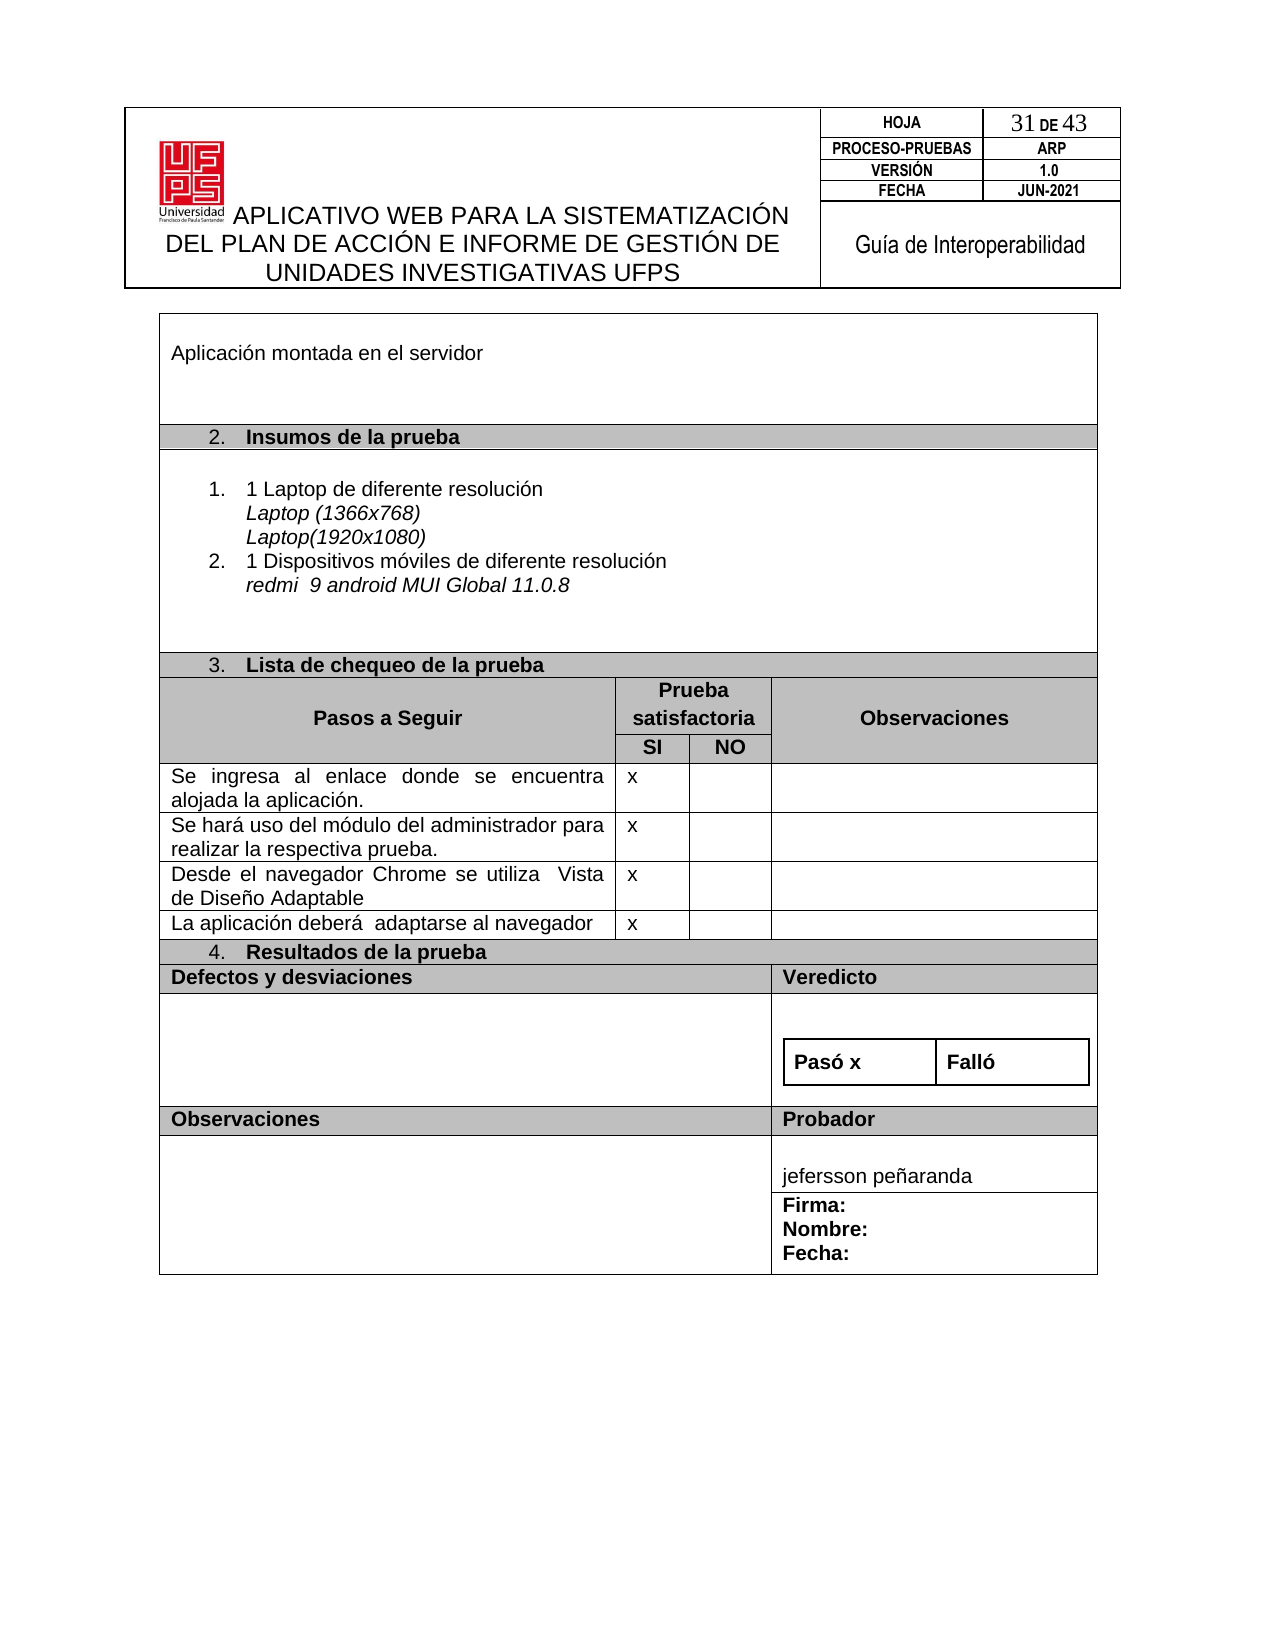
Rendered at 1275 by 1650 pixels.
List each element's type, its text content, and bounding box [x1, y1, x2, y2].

table_cell Insumos de la prueba [160, 425, 1097, 448]
table_cell Observaciones [772, 678, 1097, 763]
table_cell [772, 813, 1097, 861]
table_cell Observaciones [160, 1107, 771, 1135]
picture [156, 137, 227, 225]
table_cell Pasos a Seguir [160, 678, 615, 763]
table_cell NO [690, 735, 771, 763]
table_cell [772, 862, 1097, 910]
table_cell [160, 1136, 771, 1273]
table_cell Veredicto [772, 965, 1097, 993]
table_cell Resultados de la prueba [160, 940, 1097, 964]
table_cell [160, 994, 771, 1106]
table_cell Probador [772, 1107, 1097, 1135]
table_cell [690, 764, 771, 812]
table_cell Se hará uso del módulo del administrador para realizar la respectiva prueba. [160, 813, 615, 861]
table_cell Se ingresa al enlace donde se encuentra alojada la aplicación. [160, 764, 615, 812]
table_cell jefersson peñaranda [772, 1136, 1097, 1192]
table_cell [772, 994, 1097, 1106]
table_cell SI [616, 735, 689, 763]
table_cell Prueba satisfactoria [616, 678, 771, 734]
table_cell x [616, 911, 689, 939]
table_cell [690, 911, 771, 939]
table_cell 1 Laptop de diferente resolución Laptop (1366x768) Laptop(1920x1080) 1 Dispositivos móviles de diferente resolución redmi 9 android MUI Global 11.0.8 [160, 450, 1097, 652]
table_cell Defectos y desviaciones [160, 965, 771, 993]
table_cell Firma: Nombre: Fecha: [772, 1193, 1097, 1273]
table_cell [772, 911, 1097, 939]
table_cell Desde el navegador Chrome se utiliza Vista de Diseño Adaptable [160, 862, 615, 910]
table_cell x [616, 862, 689, 910]
table_cell Lista de chequeo de la prueba [160, 653, 1097, 677]
table_cell Aplicación montada en el servidor [160, 314, 1097, 423]
table_cell x [616, 764, 689, 812]
table_cell [690, 813, 771, 861]
table_cell La aplicación deberá adaptarse al navegador [160, 911, 615, 939]
table_cell [690, 862, 771, 910]
table_cell [772, 764, 1097, 812]
table_cell x [616, 813, 689, 861]
